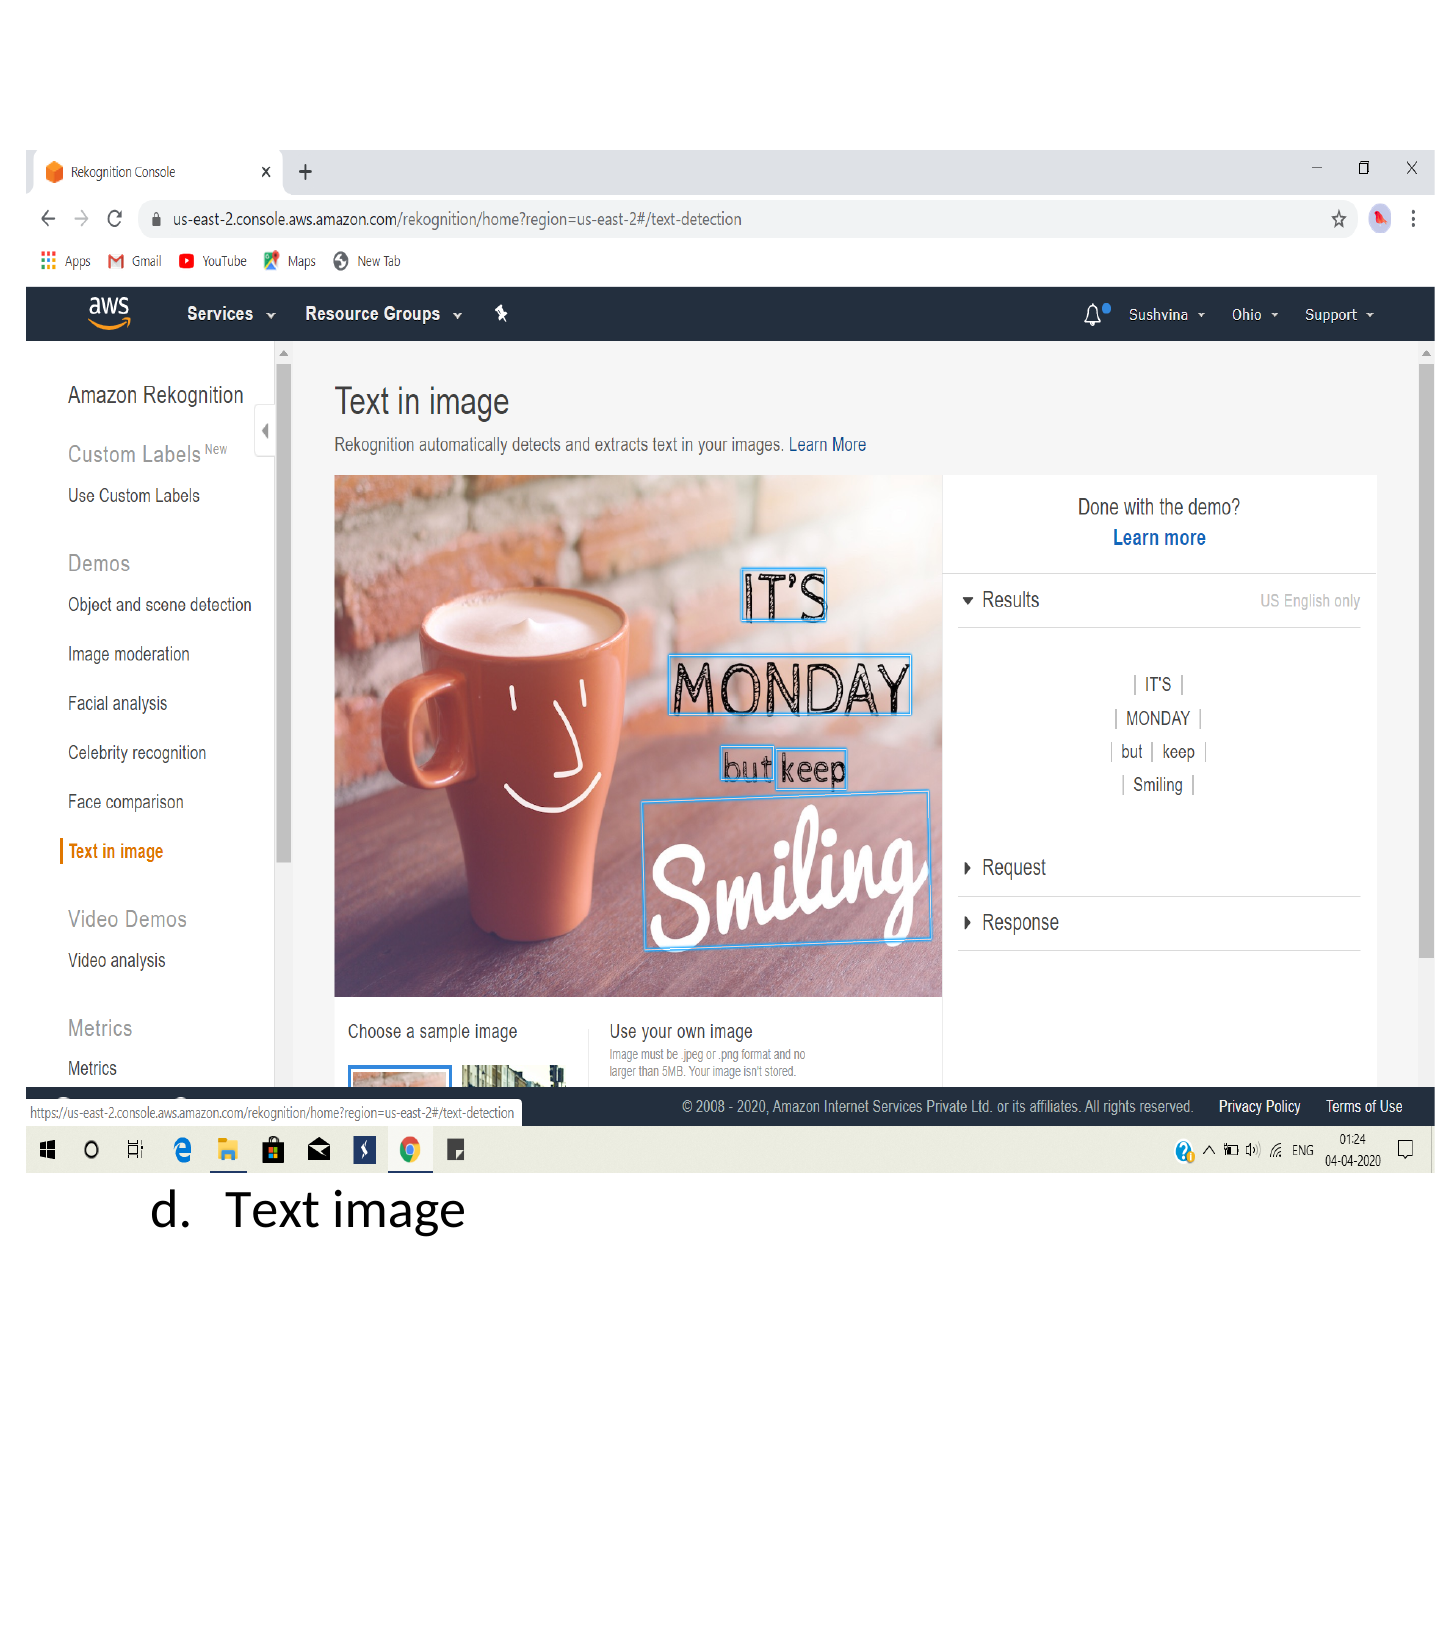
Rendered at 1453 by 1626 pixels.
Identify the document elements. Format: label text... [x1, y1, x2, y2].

picture [26, 150, 1435, 1173]
list Text image [150, 1175, 1332, 1241]
